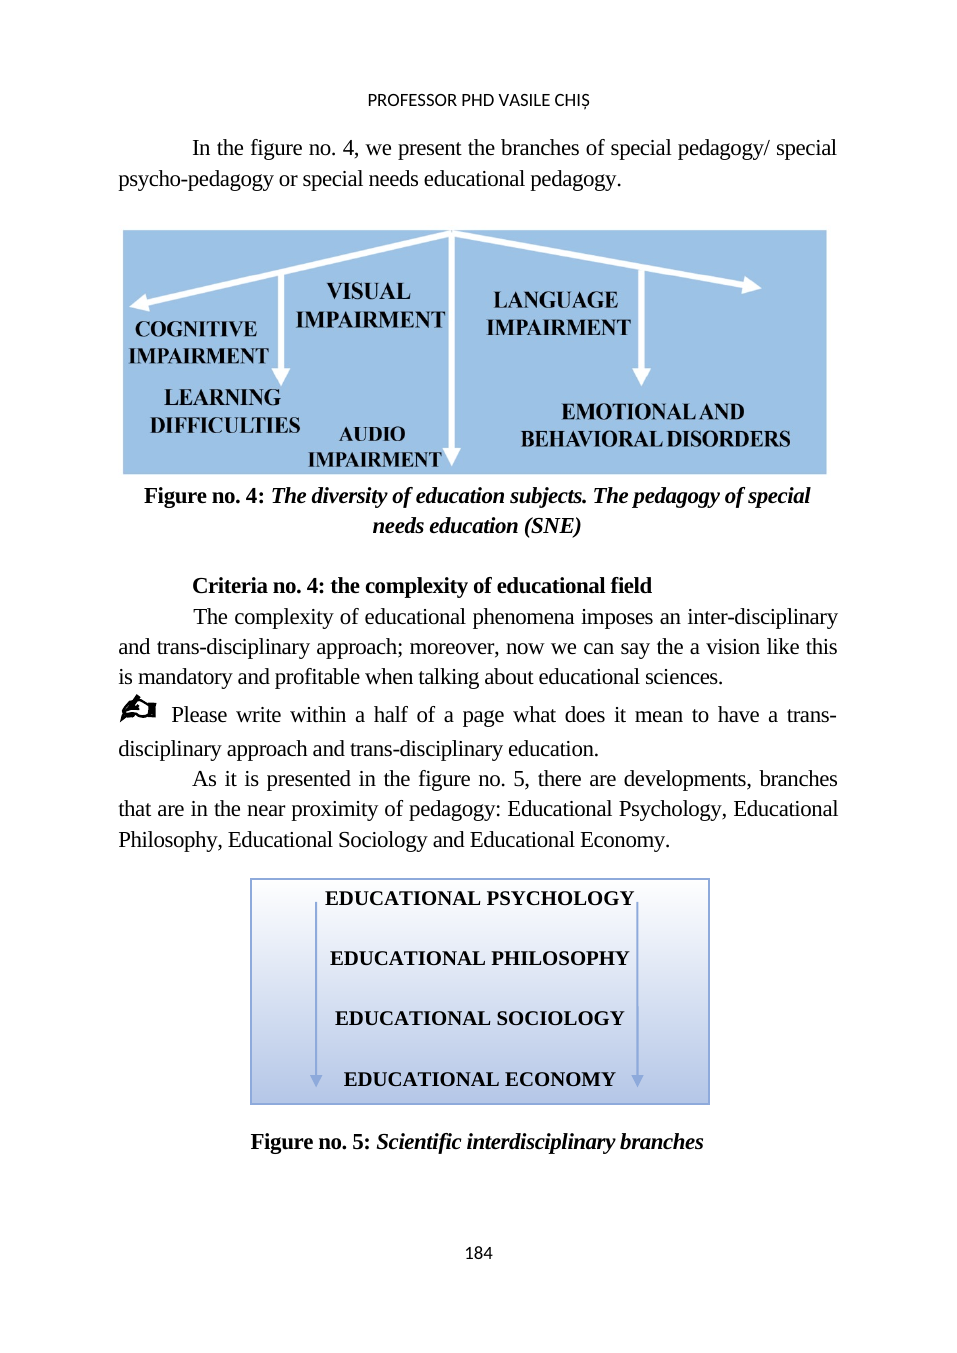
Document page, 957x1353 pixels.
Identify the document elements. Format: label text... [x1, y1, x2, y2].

text In the figure no. 4, we present the branches of special pedagogy/ special psycho-pedagogy or special needs educational pedagogy. [118, 134, 838, 191]
text Figure no. 4: The diversity of education subjects. The pedagogy of special needs education (SNE) [118, 482, 838, 538]
text The complexity of educational phenomena imposes an inter-disciplinary and trans-disciplinary approach; moreover, now we can say the a vision like this is mandatory and profitable when talking about educational sciences. [118, 603, 838, 689]
text Criteria no. 4: the complexity of educational field [192, 572, 838, 599]
text Please write within a half of a page what does it mean to have a trans-disciplinary approach and trans-disciplinary education. [118, 693, 838, 761]
text Figure no. 5: Scientific interdisciplinary branches [118, 1128, 838, 1154]
text As it is presented in the figure no. 5, there are developments, branches that are in the near proximity of pedagogy: Educational Psychology, Educational Philosophy, Educational Sociology and Educational Economy. [118, 765, 838, 852]
picture [118, 225, 831, 478]
